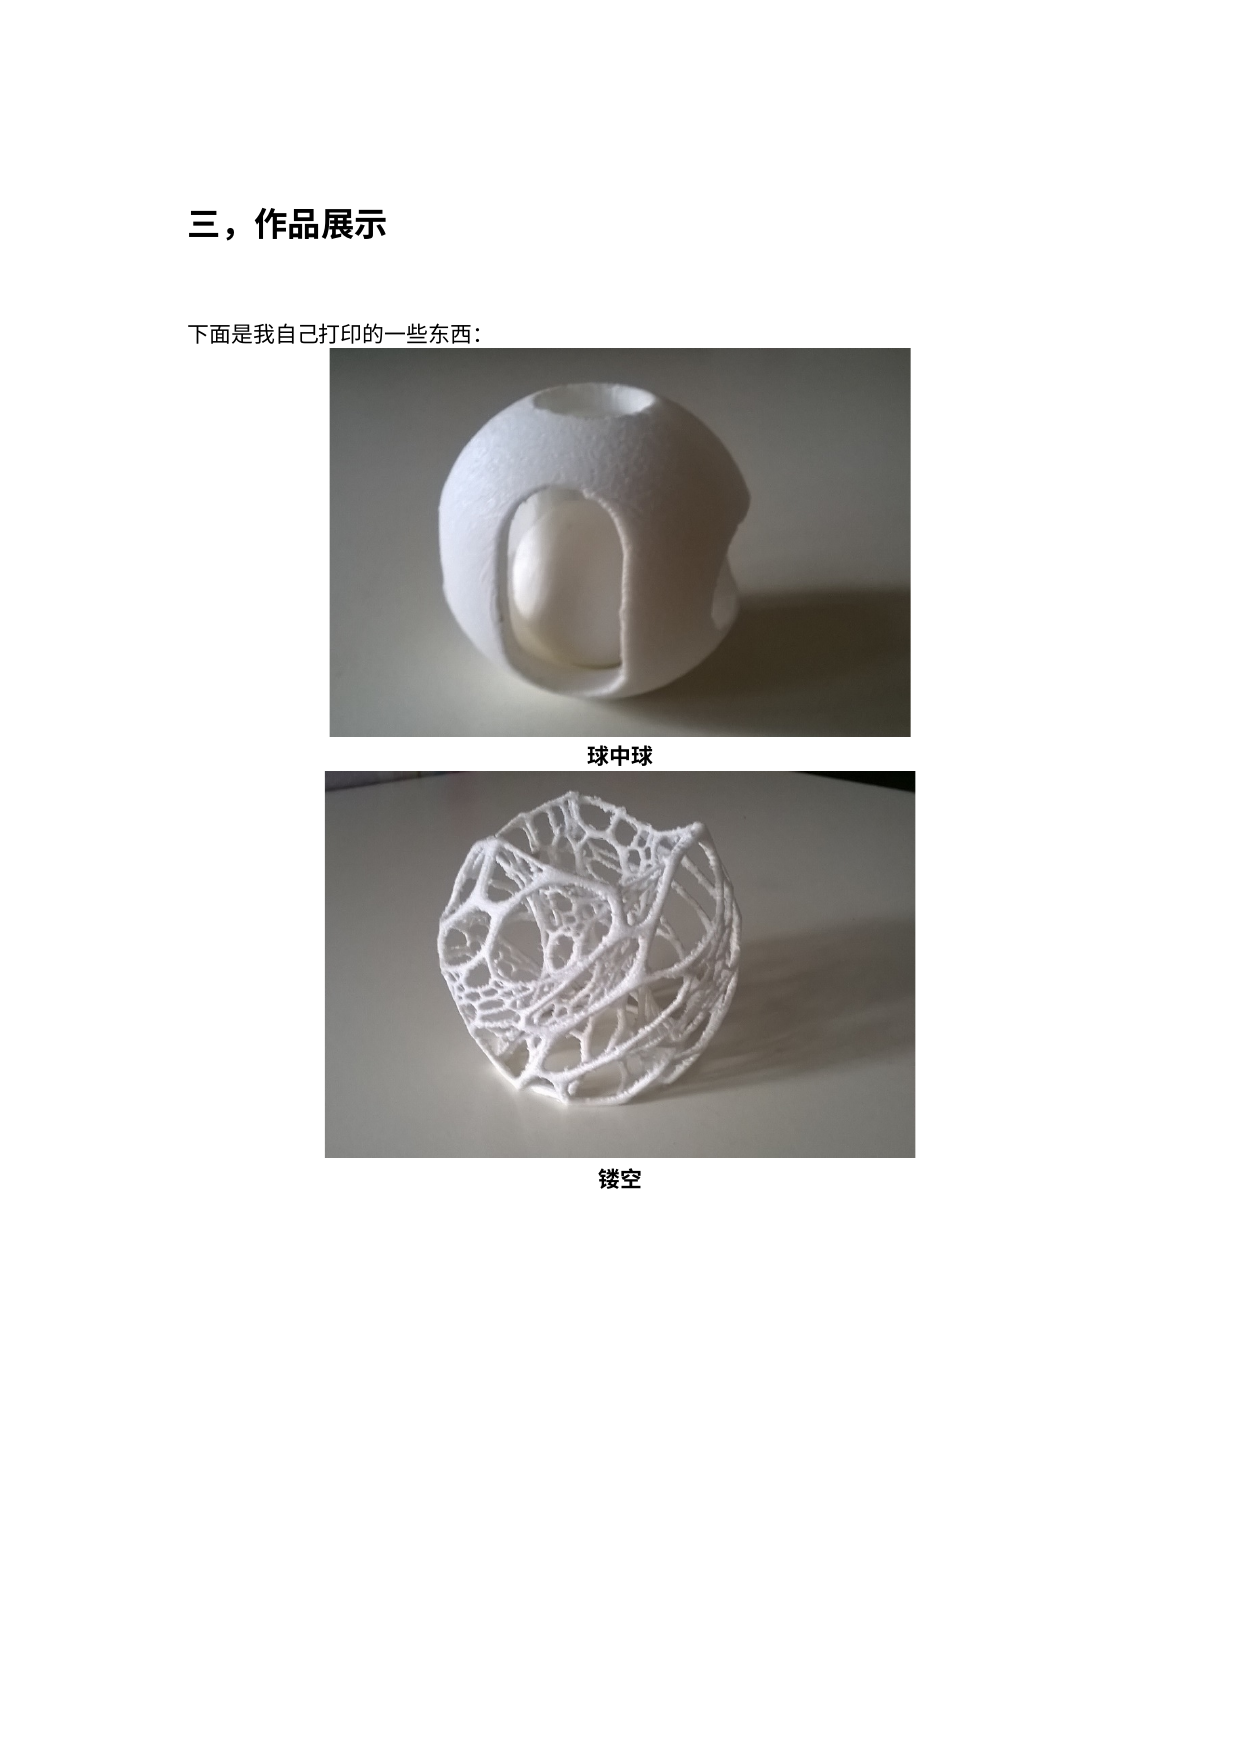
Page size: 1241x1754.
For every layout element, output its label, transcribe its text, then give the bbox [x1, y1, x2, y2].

picture [324, 771, 916, 1158]
picture [329, 348, 911, 737]
text 下面是我自己打印的一些东西： [187, 316, 1053, 349]
text 球中球 [187, 739, 1053, 771]
text 镂空 [187, 1161, 1053, 1194]
subtitle 三，作品展示 [187, 189, 1053, 254]
